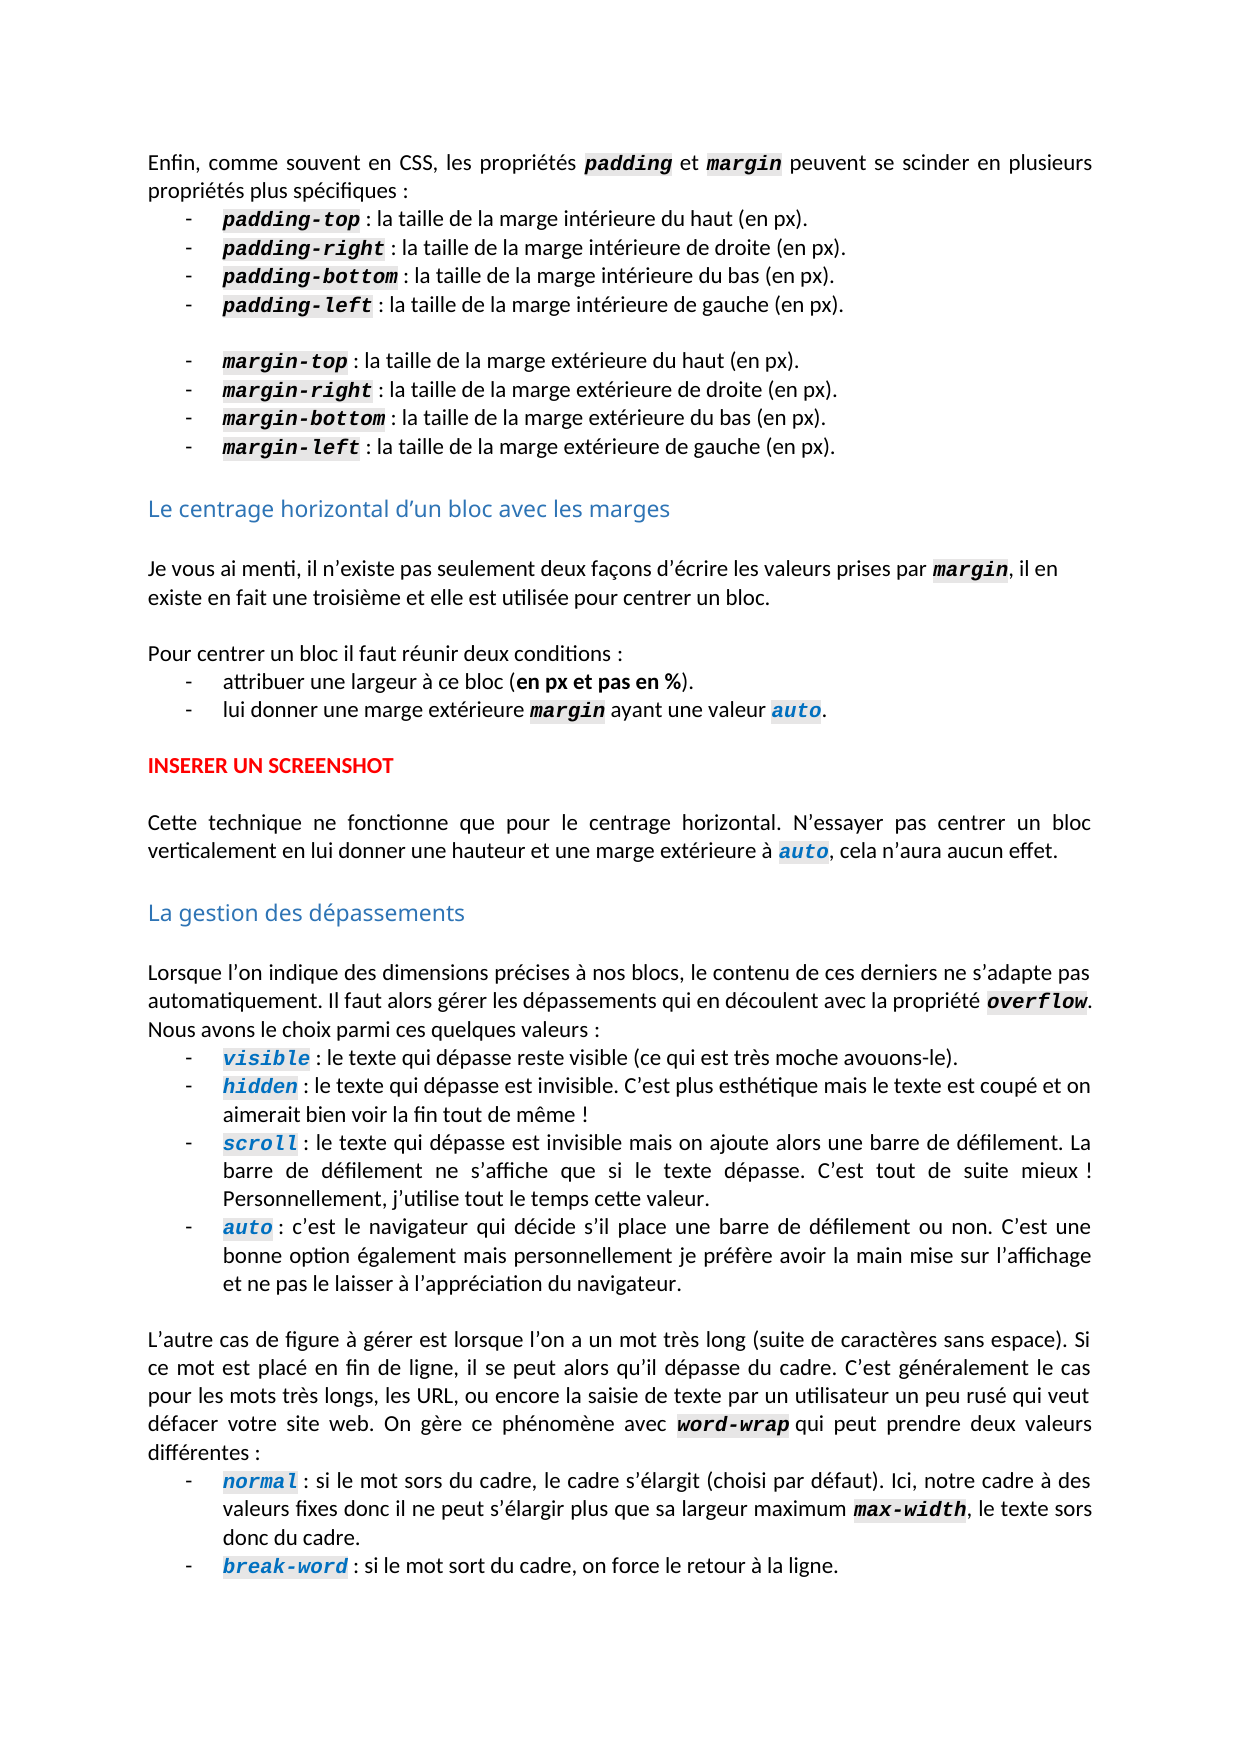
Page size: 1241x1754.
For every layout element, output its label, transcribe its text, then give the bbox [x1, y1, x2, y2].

list margin-left : la taille de la marge extérieure de gauche (en px). [185, 432, 1093, 461]
text Pour centrer un bloc il faut réunir deux conditions : [148, 639, 1093, 667]
list auto : c’est le navigateur qui décide s’il place une barre de défilement ou non. C’est une bonne option également mais personnellement je préfère avoir la main mise sur l’affichage et ne pas le laisser à l’appréciation du navigateur. [185, 1212, 1093, 1297]
text Cette technique ne fonctionne que pour le centrage horizontal. N’essayer pas centrer un bloc verticalement en lui donner une hauteur et une marge extérieure à auto, cela n’aura aucun effet. [148, 808, 1093, 864]
list margin-bottom : la taille de la marge extérieure du bas (en px). [185, 403, 1093, 432]
list margin-top : la taille de la marge extérieure du haut (en px). [185, 346, 1093, 375]
list hidden : le texte qui dépasse est invisible. C’est plus esthétique mais le texte est coupé et on aimerait bien voir la fin tout de même ! [185, 1071, 1093, 1128]
text Je vous ai menti, il n’existe pas seulement deux façons d’écrire les valeurs prises par margin, il en existe en fait une troisième et elle est utilisée pour centrer un bloc. [148, 554, 1093, 611]
list padding-left : la taille de la marge intérieure de gauche (en px). [185, 290, 1093, 318]
list visible : le texte qui dépasse reste visible (ce qui est très moche avouons-le). [185, 1043, 1093, 1071]
list attribuer une largeur à ce bloc (en px et pas en %). [185, 667, 1093, 695]
list padding-right : la taille de la marge intérieure de droite (en px). [185, 233, 1093, 261]
list padding-top : la taille de la marge intérieure du haut (en px). [185, 204, 1093, 233]
list scroll : le texte qui dépasse est invisible mais on ajoute alors une barre de défilement. La barre de défilement ne s’affiche que si le texte dépasse. C’est tout de suite mieux ! Personnellement, j’utilise tout le temps cette valeur. [185, 1128, 1093, 1212]
subtitle Le centrage horizontal d’un bloc avec les marges [148, 493, 1093, 524]
list normal : si le mot sors du cadre, le cadre s’élargit (choisi par défaut). Ici, notre cadre à des valeurs fixes donc il ne peut s’élargir plus que sa largeur maximum max-width, le texte sors donc du cadre. [185, 1466, 1093, 1551]
subtitle La gestion des dépassements [148, 896, 1093, 928]
list lui donner une marge extérieure margin ayant une valeur auto. [185, 695, 1093, 724]
text Nous avons le choix parmi ces quelques valeurs : [148, 1015, 1093, 1043]
text INSERER UN SCREENSHOT [148, 752, 1093, 780]
text L’autre cas de figure à gérer est lorsque l’on a un mot très long (suite de caractères sans espace). Si ce mot est placé en fin de ligne, il se peut alors qu’il dépasse du cadre. C’est généralement le cas pour les mots très longs, les URL, ou encore la saisie de texte par un utilisateur un peu rusé qui veut défacer votre site web. On gère ce phénomène avec word-wrap qui peut prendre deux valeurs différentes : [148, 1325, 1093, 1466]
text Enfin, comme souvent en CSS, les propriétés padding et margin peuvent se scinder en plusieurs propriétés plus spécifiques : [148, 148, 1093, 204]
list margin-right : la taille de la marge extérieure de droite (en px). [185, 375, 1093, 403]
list break-word : si le mot sort du cadre, on force le retour à la ligne. [185, 1551, 1093, 1579]
list padding-bottom : la taille de la marge intérieure du bas (en px). [185, 261, 1093, 290]
text Lorsque l’on indique des dimensions précises à nos blocs, le contenu de ces derniers ne s’adapte pas automatiquement. Il faut alors gérer les dépassements qui en découlent avec la propriété overflow. [148, 958, 1093, 1015]
